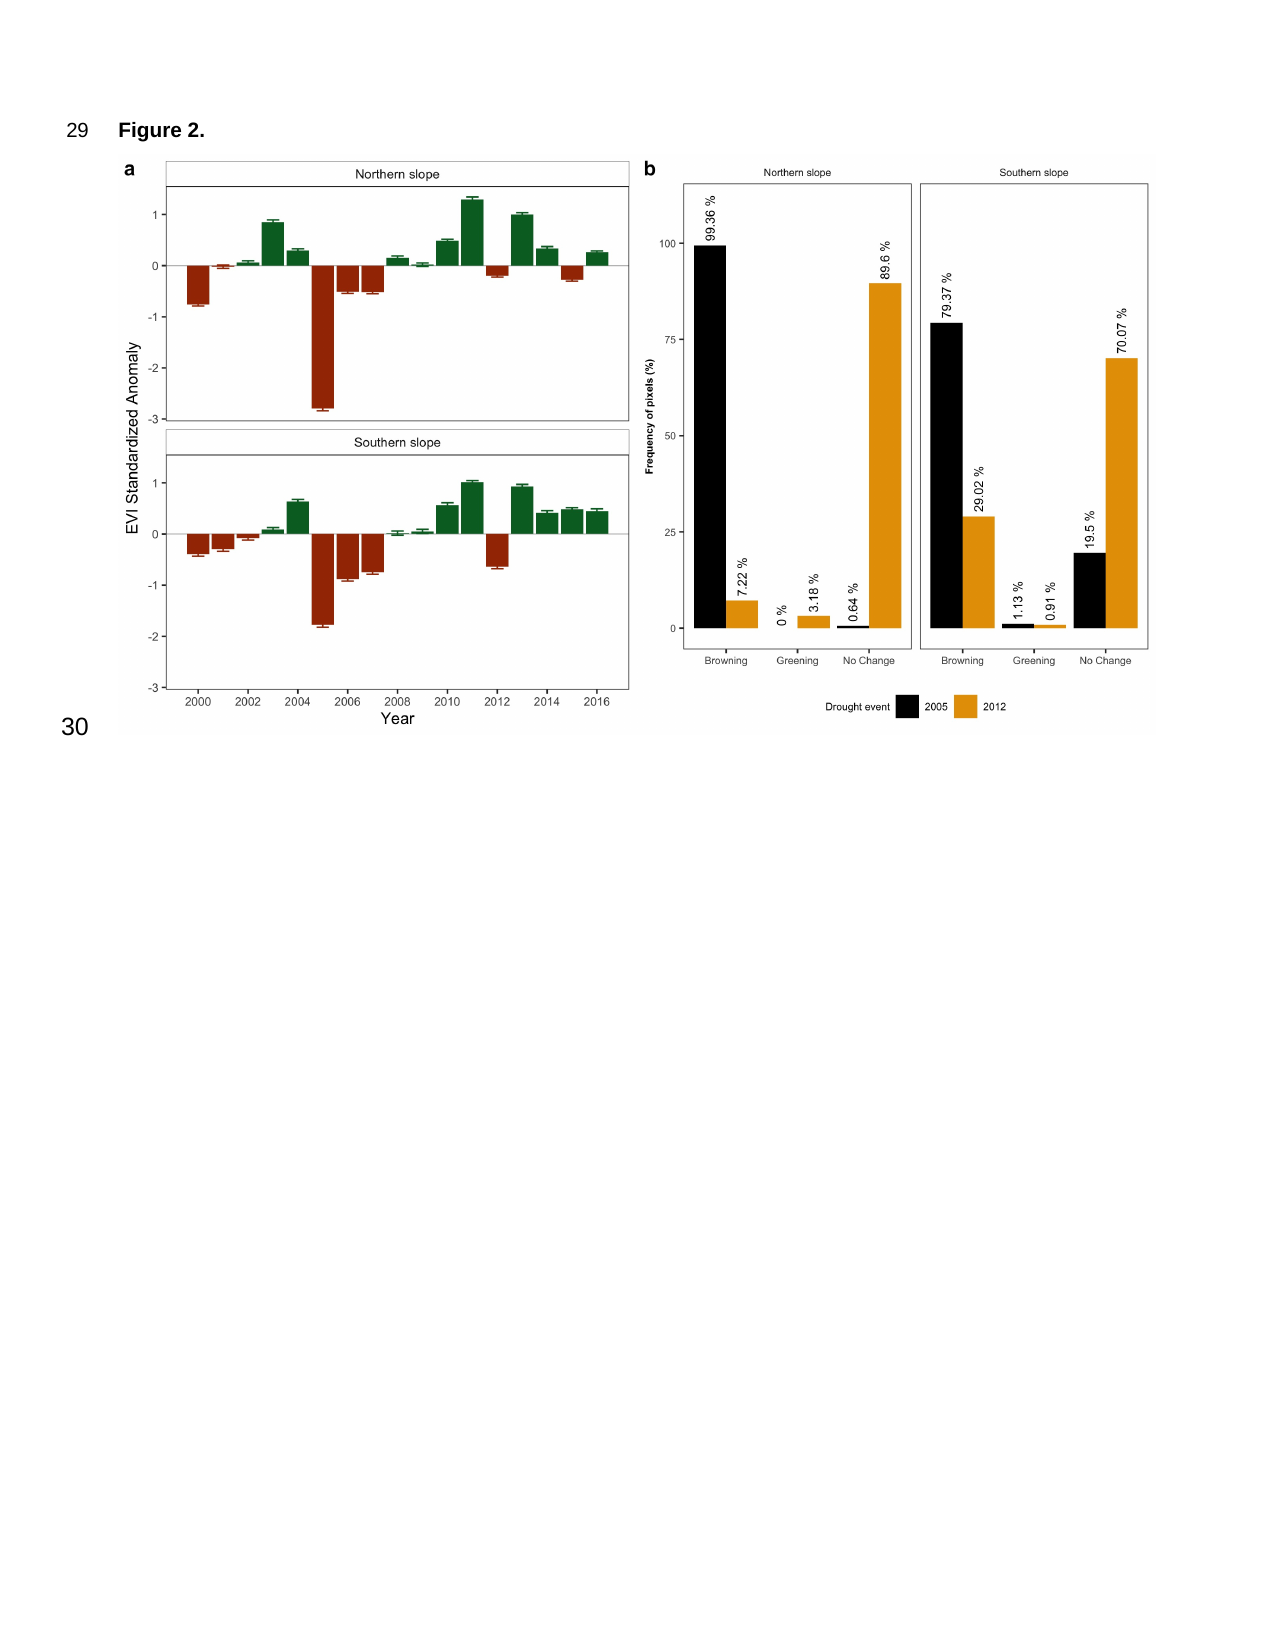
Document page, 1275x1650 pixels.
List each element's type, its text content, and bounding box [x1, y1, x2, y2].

picture [118, 154, 1156, 735]
